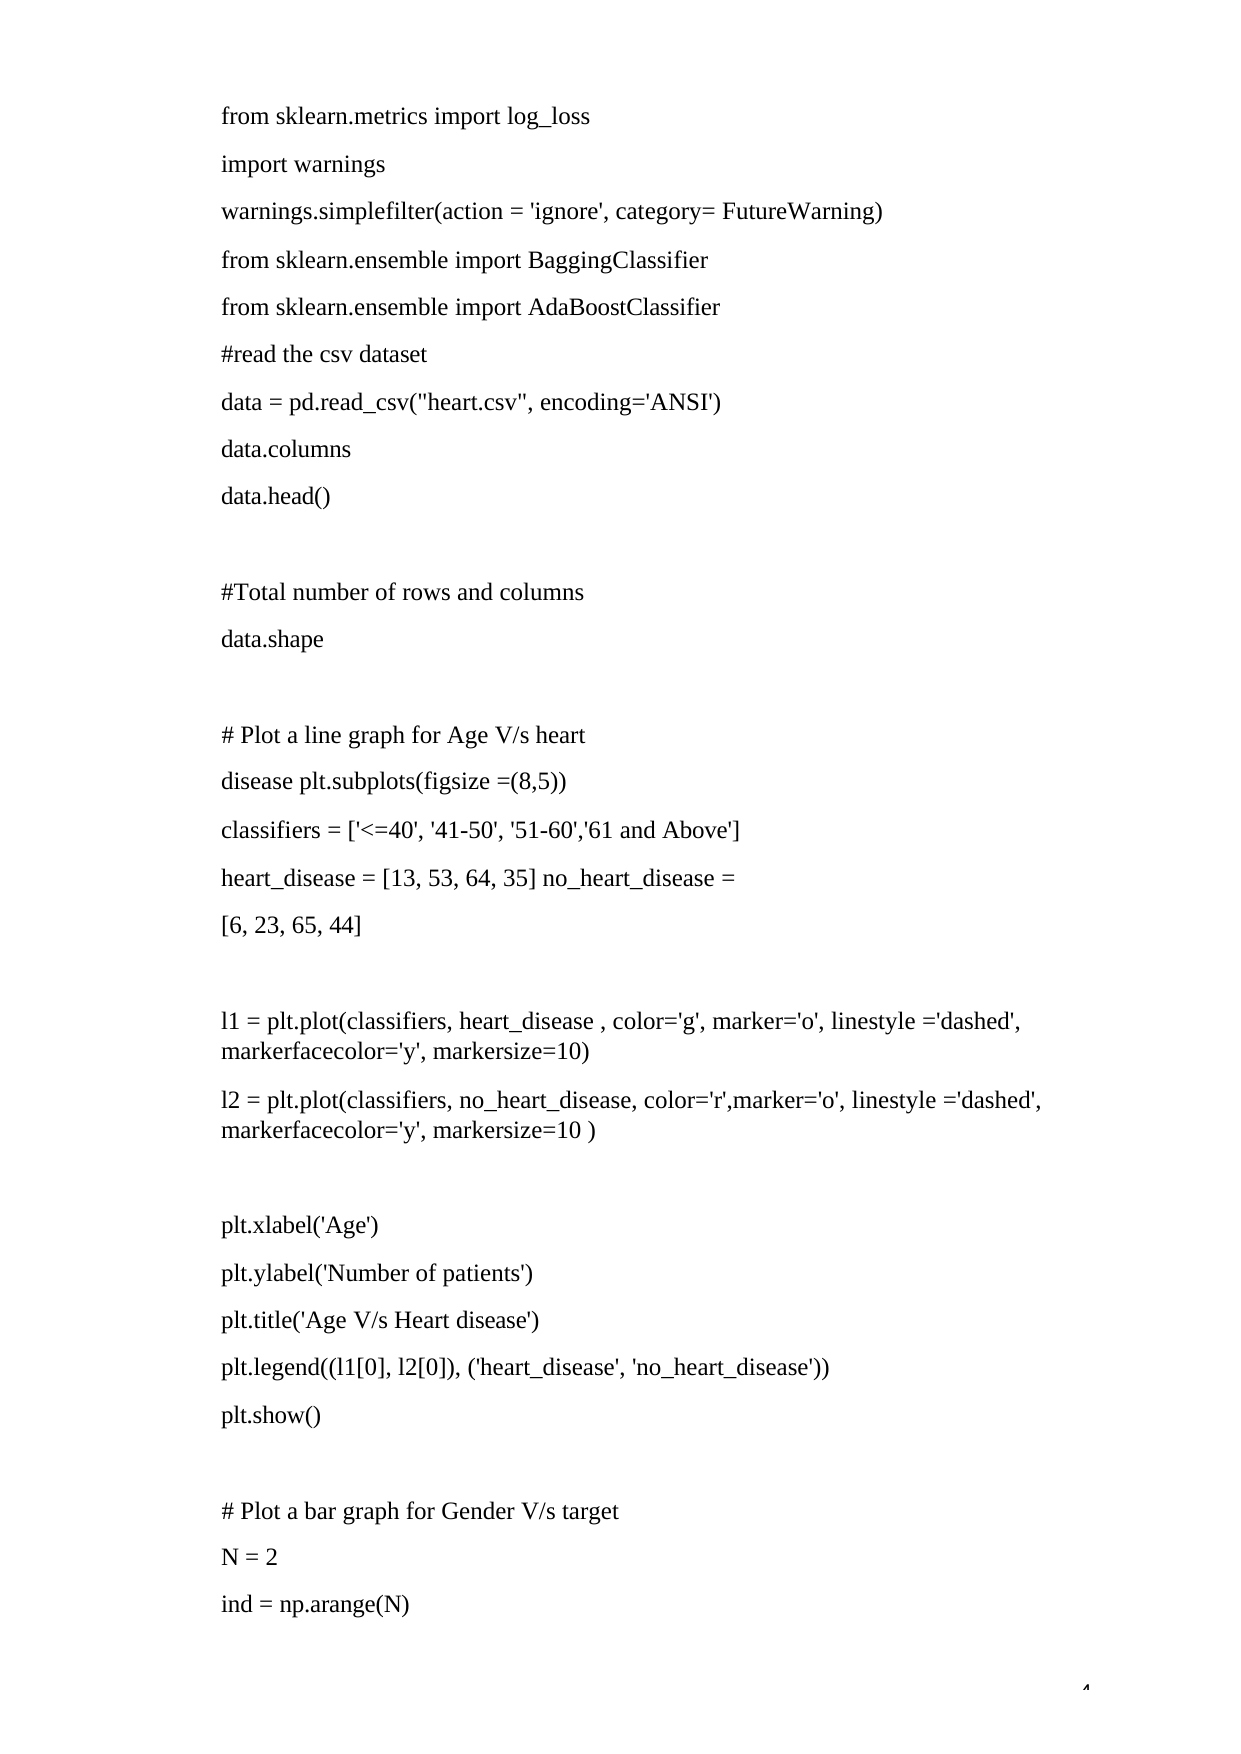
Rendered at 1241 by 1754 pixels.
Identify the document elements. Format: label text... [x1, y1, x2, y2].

text plt.xlabel('Age') plt.ylabel('Number of patients') plt.title('Age V/s Heart disease') [221, 1210, 549, 1334]
text from sklearn.metrics import log_loss import warnings [221, 101, 608, 177]
text data.head() [221, 481, 1173, 510]
text plt.legend((l1[0], l2[0]), ('heart_disease', 'no_heart_disease')) plt.show() [221, 1352, 840, 1429]
text l2 = plt.plot(classifiers, no_heart_disease, color='r',marker='o', linestyle ='dashed', markerfacecolor='y', markersize=10 ) [221, 1085, 1173, 1143]
text l1 = plt.plot(classifiers, heart_disease , color='g', marker='o', linestyle ='dashed', markerfacecolor='y', markersize=10) [221, 1006, 1173, 1065]
text #read the csv dataset [221, 339, 1173, 368]
text #Total number of rows and columns data.shape [221, 577, 608, 653]
text from sklearn.ensemble import AdaBoostClassifier [221, 294, 1173, 321]
text warnings.simplefilter(action = 'ignore', category= FutureWarning) from sklearn.ensemble import BaggingClassifier [221, 196, 896, 274]
text data = pd.read_csv("heart.csv", encoding='ANSI') data.columns [221, 387, 840, 463]
text [6, 23, 65, 44] [221, 910, 1173, 938]
text ind = np.arange(N) [221, 1589, 1173, 1618]
text # Plot a bar graph for Gender V/s target N = 2 [221, 1496, 630, 1571]
text classifiers = ['<=40', '41-50', '51-60','61 and Above'] [221, 815, 1173, 844]
text heart_disease = [13, 53, 64, 35] no_heart_disease = [221, 863, 1173, 891]
text # Plot a line graph for Age V/s heart disease plt.subplots(figsize =(8,5)) [221, 721, 608, 795]
